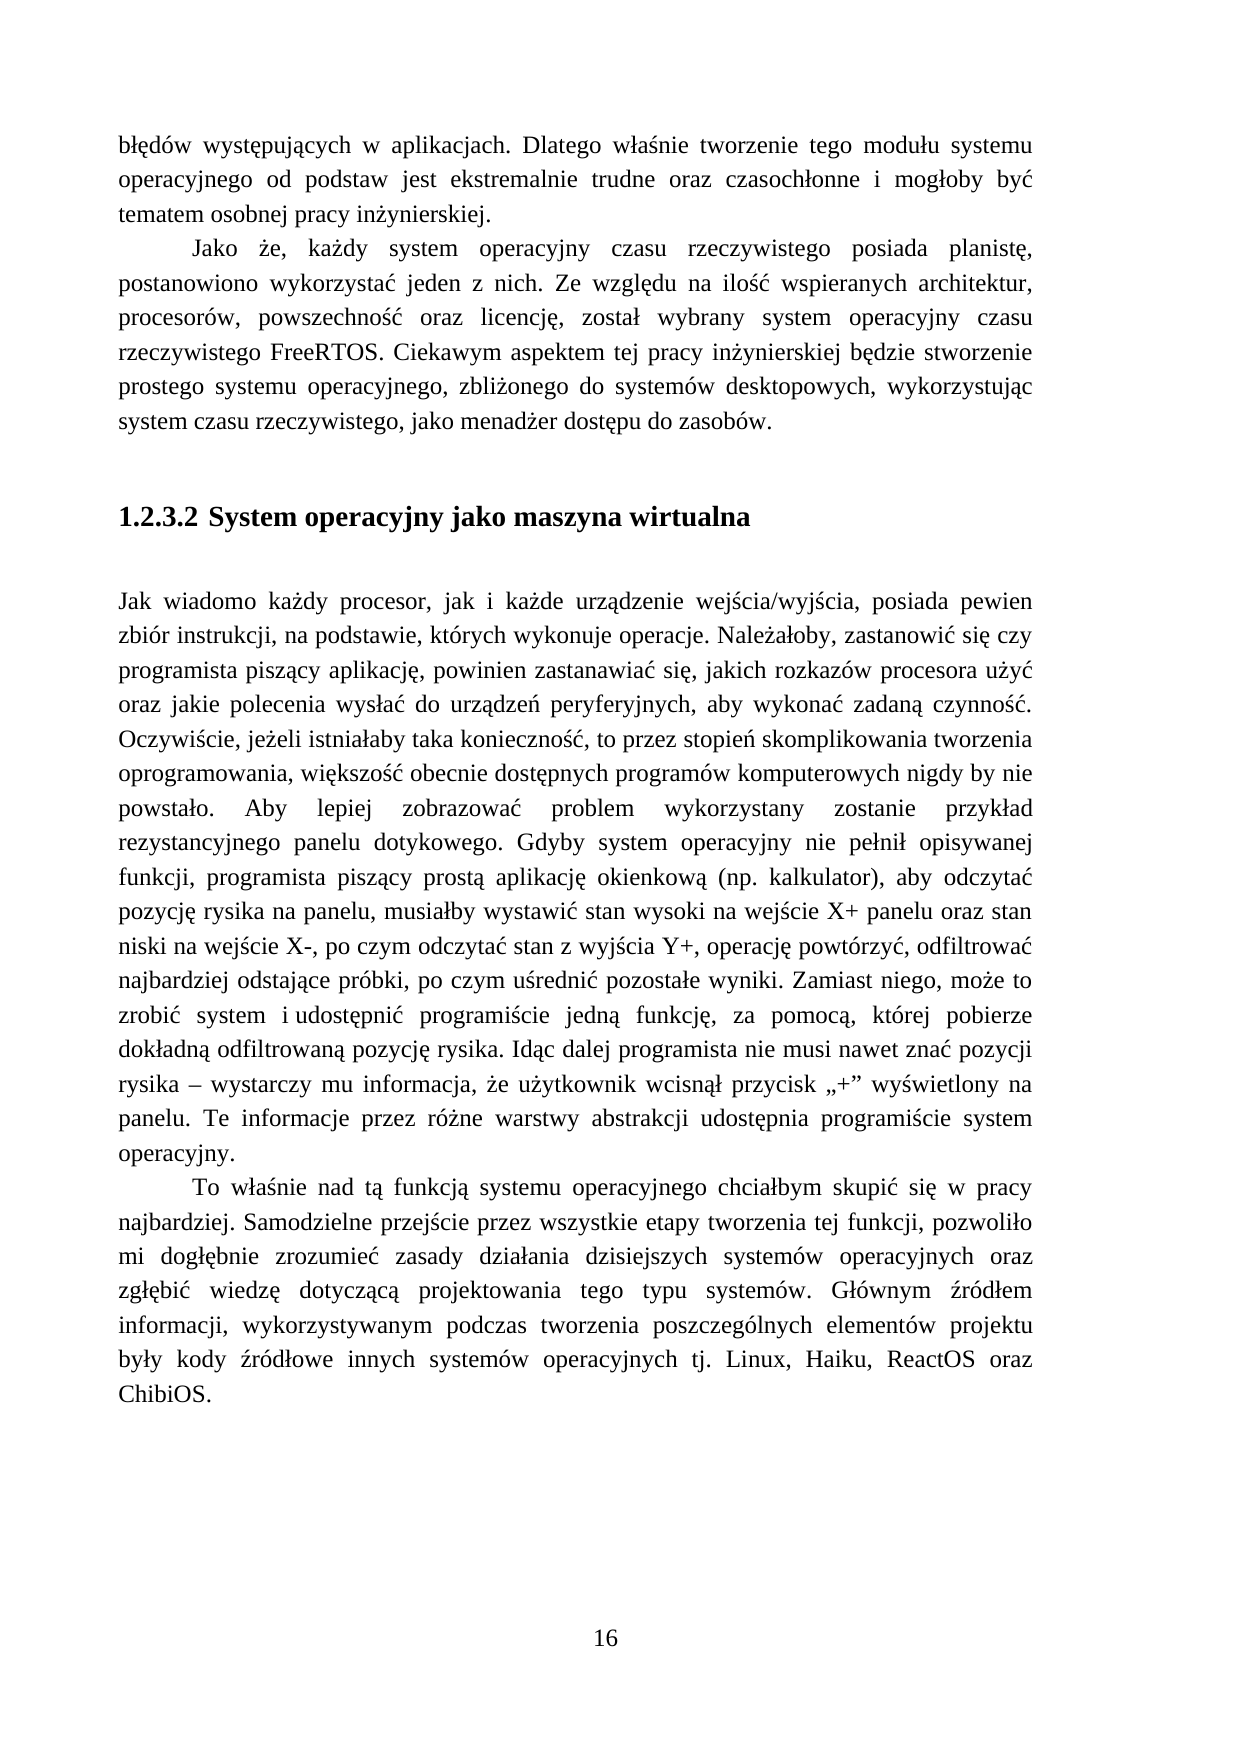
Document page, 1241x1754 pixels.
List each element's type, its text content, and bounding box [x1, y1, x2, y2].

subtitle System operacyjny jako maszyna wirtualna [118, 499, 1033, 533]
text To właśnie nad tą funkcją systemu operacyjnego chciałbym skupić się w pracy najbardziej. Samodzielne przejście przez wszystkie etapy tworzenia tej funkcji, pozwoliło mi dogłębnie zrozumieć zasady działania dzisiejszych systemów operacyjnych oraz zgłębić wiedzę dotyczącą projektowania tego typu systemów. Głównym źródłem informacji, wykorzystywanym podczas tworzenia poszczególnych elementów projektu były kody źródłowe innych systemów operacyjnych tj. Linux, Haiku, ReactOS oraz ChibiOS. [118, 1172, 1033, 1408]
text Jak wiadomo każdy procesor, jak i każde urządzenie wejścia/wyjścia, posiada pewien zbiór instrukcji, na podstawie, których wykonuje operacje. Należałoby, zastanowić się czy programista piszący aplikację, powinien zastanawiać się, jakich rozkazów procesora użyć oraz jakie polecenia wysłać do urządzeń peryferyjnych, aby wykonać zadaną czynność. Oczywiście, jeżeli istniałaby taka konieczność, to przez stopień skomplikowania tworzenia oprogramowania, większość obecnie dostępnych programów komputerowych nigdy by nie powstało. Aby lepiej zobrazować problem wykorzystany zostanie przykład rezystancyjnego panelu dotykowego. Gdyby system operacyjny nie pełnił opisywanej funkcji, programista piszący prostą aplikację okienkową (np. kalkulator), aby odczytać pozycję rysika na panelu, musiałby wystawić stan wysoki na wejście X+ panelu oraz stan niski na wejście X-, po czym odczytać stan z wyjścia Y+, operację powtórzyć, odfiltrować najbardziej odstające próbki, po czym uśrednić pozostałe wyniki. Zamiast niego, może to zrobić system i udostępnić programiście jedną funkcję, za pomocą, której pobierze dokładną odfiltrowaną pozycję rysika. Idąc dalej programista nie musi nawet znać pozycji rysika – wystarczy mu informacja, że użytkownik wcisnął przycisk „+” wyświetlony na panelu. Te informacje przez różne warstwy abstrakcji udostępnia programiście system operacyjny. [118, 586, 1033, 1166]
text Jako że, każdy system operacyjny czasu rzeczywistego posiada planistę, postanowiono wykorzystać jeden z nich. Ze względu na ilość wspieranych architektur, procesorów, powszechność oraz licencję, został wybrany system operacyjny czasu rzeczywistego FreeRTOS. Ciekawym aspektem tej pracy inżynierskiej będzie stworzenie prostego systemu operacyjnego, zbliżonego do systemów desktopowych, wykorzystując system czasu rzeczywistego, jako menadżer dostępu do zasobów. [118, 233, 1033, 434]
